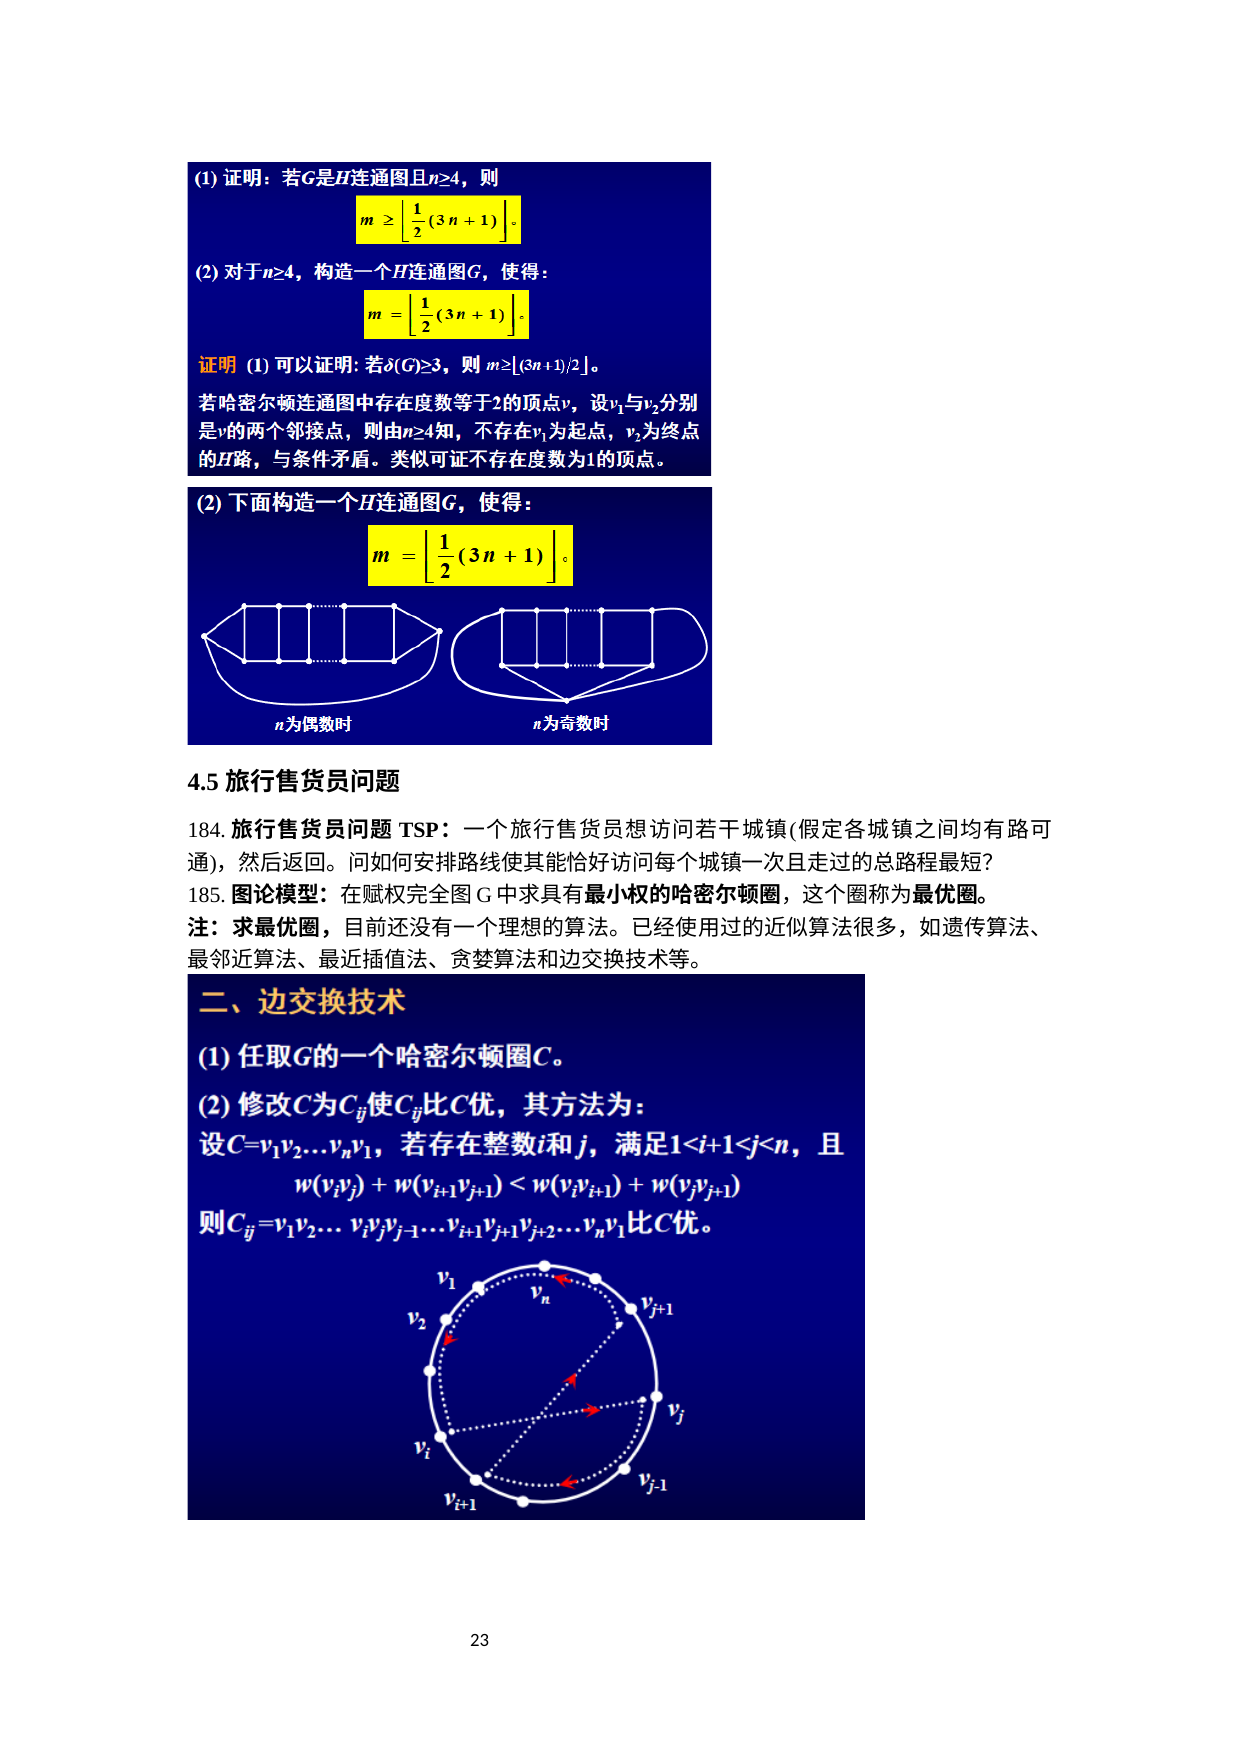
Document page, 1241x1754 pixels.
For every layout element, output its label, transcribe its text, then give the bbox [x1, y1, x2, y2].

picture [187, 487, 713, 745]
list 图论模型：在赋权完全图G中求具有最小权的哈密尔顿圈，这个圈称为最优圈。 [187, 877, 1053, 909]
subtitle 4.5 旅行售货员问题 [187, 747, 1053, 812]
picture [187, 162, 712, 476]
list 注：求最优圈，目前还没有一个理想的算法。已经使用过的近似算法很多，如遗传算法、最邻近算法、最近插值法、贪婪算法和边交换技术等。 [187, 909, 1053, 974]
picture [187, 974, 865, 1520]
list 旅行售货员问题TSP：一个旅行售货员想访问若干城镇(假定各城镇之间均有路可通)，然后返回。问如何安排路线使其能恰好访问每个城镇一次且走过的总路程最短？ [187, 812, 1053, 877]
